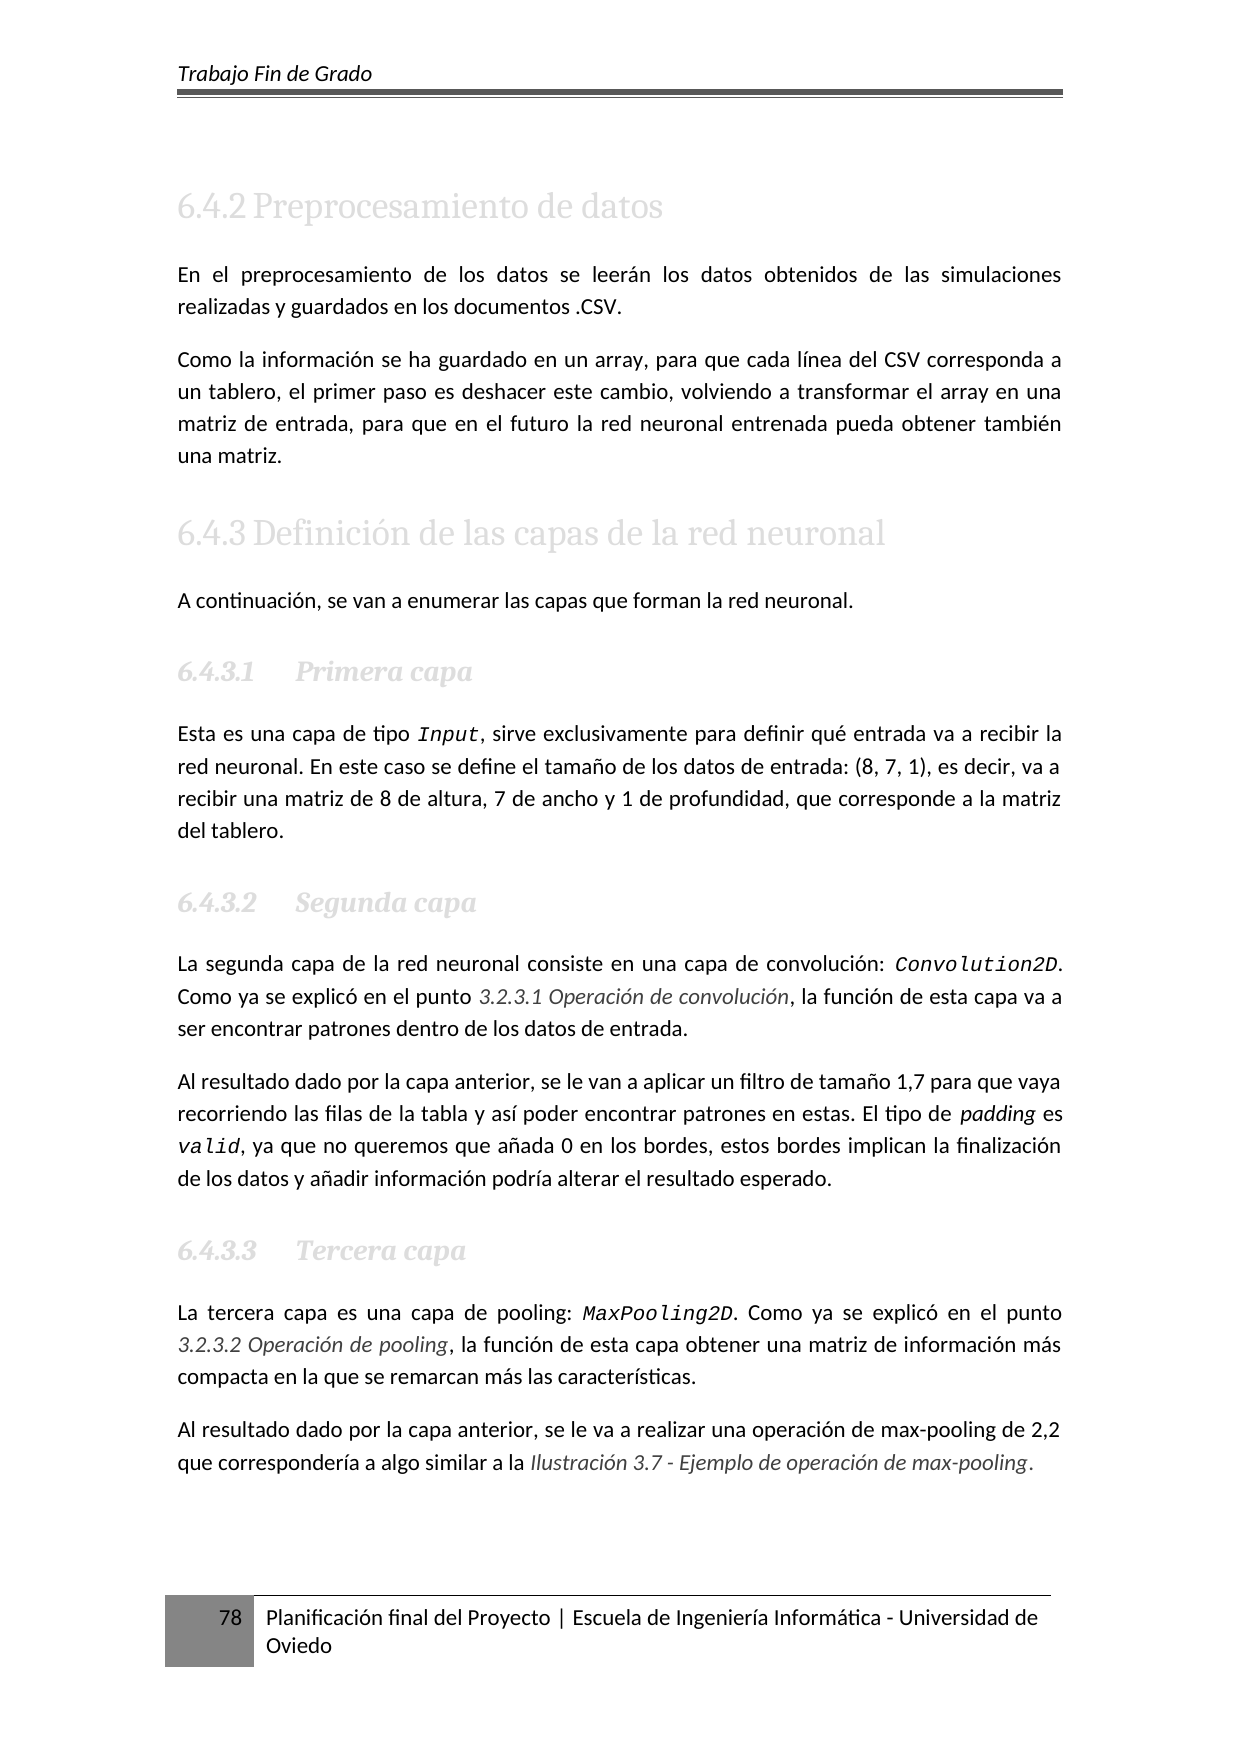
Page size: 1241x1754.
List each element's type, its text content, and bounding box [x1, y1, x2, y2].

subtitle Definición de las capas de la red neuronal [177, 511, 1063, 554]
text Al resultado dado por la capa anterior, se le van a aplicar un filtro de tamaño 1,7 para que vaya recorriendo las filas de la tabla y así poder encontrar patrones en estas. El tipo de padding es valid, ya que no queremos que añada 0 en los bordes, estos bordes implican la finalización de los datos y añadir información podría alterar el resultado esperado. [177, 1067, 1063, 1192]
text En el preprocesamiento de los datos se leerán los datos obtenidos de las simulaciones realizadas y guardados en los documentos .CSV. [177, 260, 1063, 320]
subtitle Tercera capa [177, 1234, 1063, 1268]
subtitle Preprocesamiento de datos [177, 185, 1063, 228]
subtitle Segunda capa [177, 886, 1063, 919]
text La segunda capa de la red neuronal consiste en una capa de convolución: Convolution2D. Como ya se explicó en el punto 3.2.3.1 Operación de convolución, la función de esta capa va a ser encontrar patrones dentro de los datos de entrada. [177, 949, 1063, 1042]
text A continuación, se van a enumerar las capas que forman la red neuronal. [177, 586, 1063, 614]
text Al resultado dado por la capa anterior, se le va a realizar una operación de max-pooling de 2,2 que correspondería a algo similar a la Ilustración 3.7 - Ejemplo de operación de max-pooling. [177, 1416, 1063, 1476]
text La tercera capa es una capa de pooling: MaxPooling2D. Como ya se explicó en el punto 3.2.3.2 Operación de pooling, la función de esta capa obtener una matriz de información más compacta en la que se remarcan más las características. [177, 1298, 1063, 1391]
subtitle Primera capa [177, 656, 1063, 689]
text Como la información se ha guardado en un array, para que cada línea del CSV corresponda a un tablero, el primer paso es deshacer este cambio, volviendo a transformar el array en una matriz de entrada, para que en el futuro la red neuronal entrenada pueda obtener también una matriz. [177, 345, 1063, 469]
text Esta es una capa de tipo Input, sirve exclusivamente para definir qué entrada va a recibir la red neuronal. En este caso se define el tamaño de los datos de entrada: (8, 7, 1), es decir, va a recibir una matriz de 8 de altura, 7 de ancho y 1 de profundidad, que corresponde a la matriz del tablero. [177, 719, 1063, 844]
